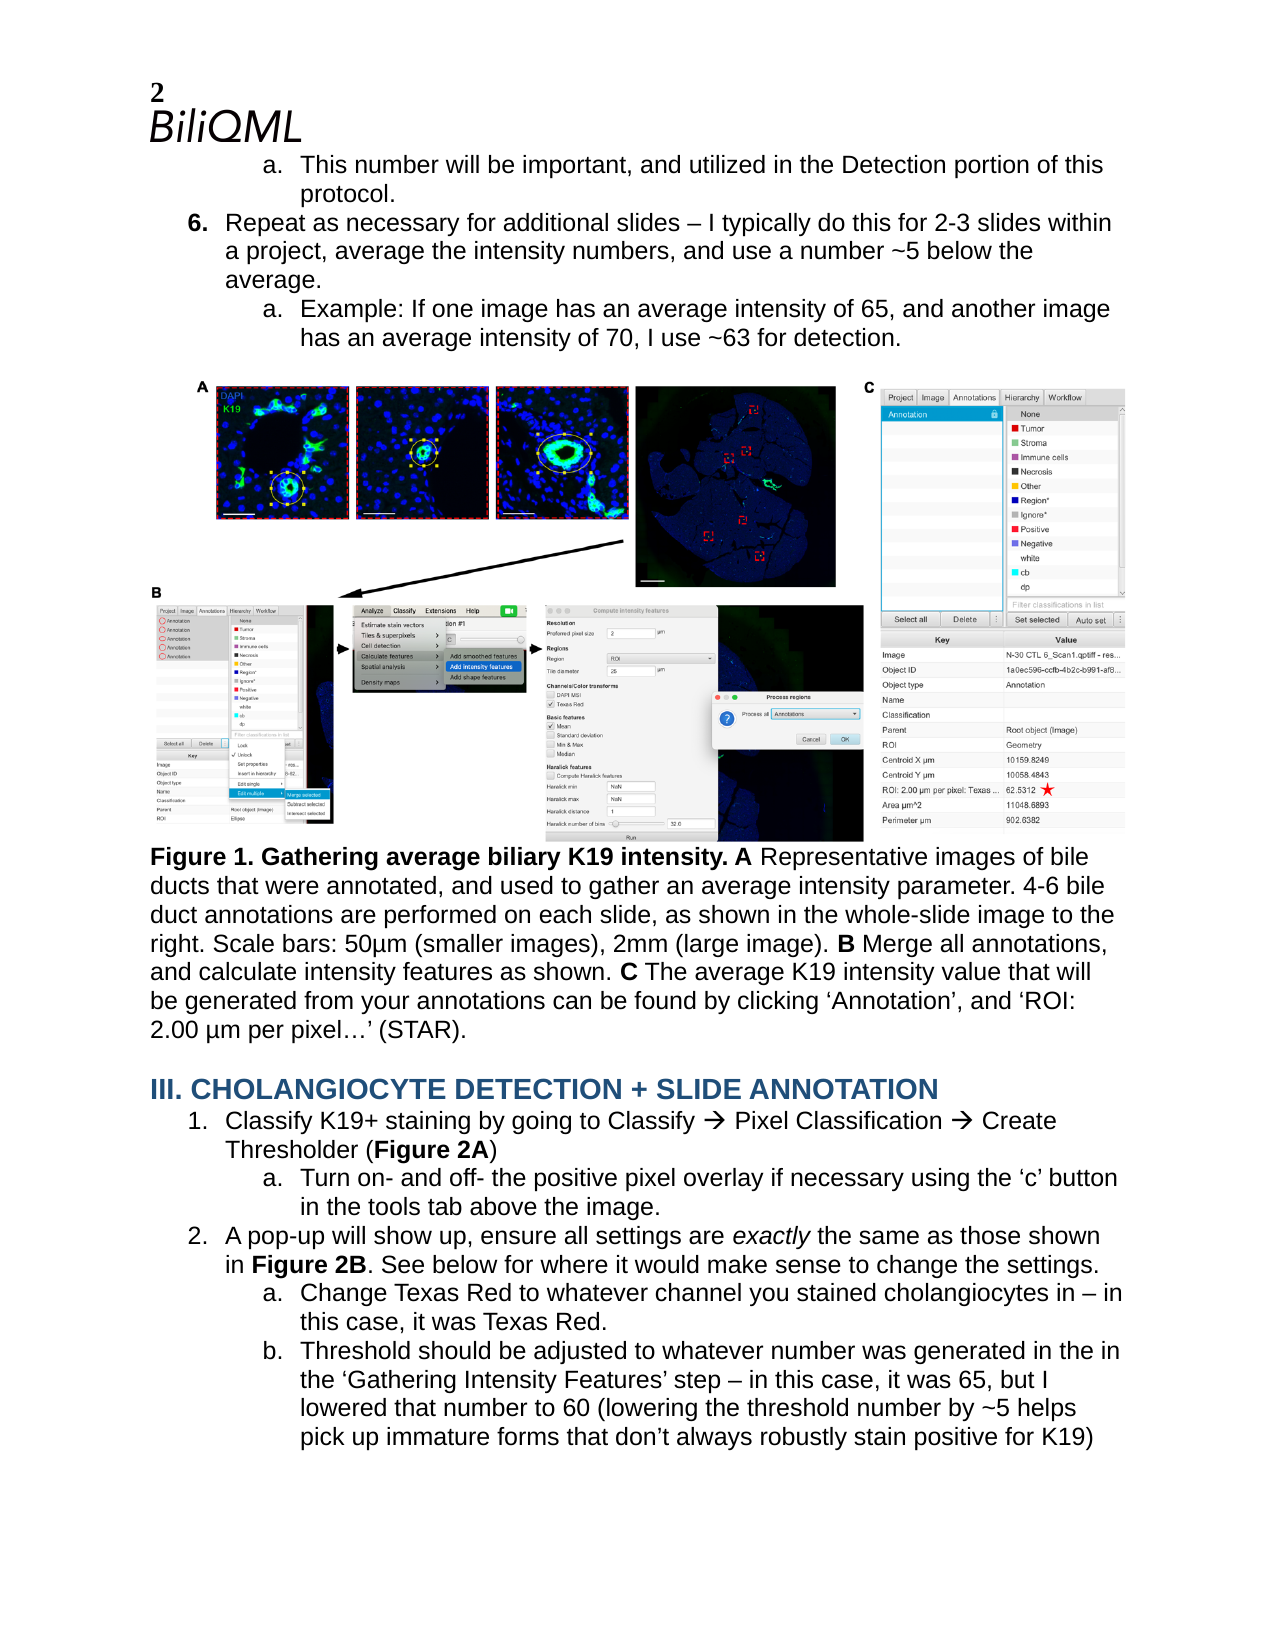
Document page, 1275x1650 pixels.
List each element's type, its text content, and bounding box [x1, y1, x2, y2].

text Figure 1. Gathering average biliary K19 intensity. A Representative images of bile ducts that were annotated, and used to gather an average intensity parameter. 4-6 bile duct annotations are performed on each slide, as shown in the whole-slide image to the right. Scale bars: 50µm (smaller images), 2mm (large image). B Merge all annotations, and calculate intensity features as shown. C The average K19 intensity value that will be generated from your annotations can be found by clicking ‘Annotation’, and ‘ROI: 2.00 µm per pixel…’ (STAR). [150, 843, 1125, 1043]
list A pop-up will show up, ensure all settings are exactly the same as those shown in Figure 2B. See below for where it would make sense to change the settings. [187, 1221, 1125, 1278]
list Classify K19+ staining by going to Classify Pixel Classification Create Thresholder (Figure 2A) [187, 1106, 1125, 1163]
list Repeat as necessary for additional slides – I typically do this for 2-3 slides within a project, average the intensity numbers, and use a number ~5 below the average. [187, 207, 1125, 294]
list Threshold should be adjusted to whatever number was generated in the in the ‘Gathering Intensity Features’ step – in this case, it was 65, but I lowered that number to 60 (lowering the threshold number by ~5 helps pick up immature forms that don’t always robustly stain positive for K19) [262, 1336, 1125, 1451]
list Turn on- and off- the positive pixel overlay if necessary using the ‘c’ button in the tools tab above the image. [262, 1163, 1125, 1221]
list Change Texas Red to whatever channel you stained cholangiocytes in – in this case, it was Texas Red. [262, 1278, 1125, 1336]
list Example: If one image has an average intensity of 65, and another image has an average intensity of 70, I use ~63 for detection. [262, 294, 1125, 351]
picture [150, 380, 1125, 843]
text III. CHOLANGIOCYTE DETECTION + SLIDE ANNOTATION [150, 1072, 1125, 1106]
picture [150, 108, 302, 142]
list This number will be important, and utilized in the Detection portion of this protocol. [262, 150, 1125, 207]
